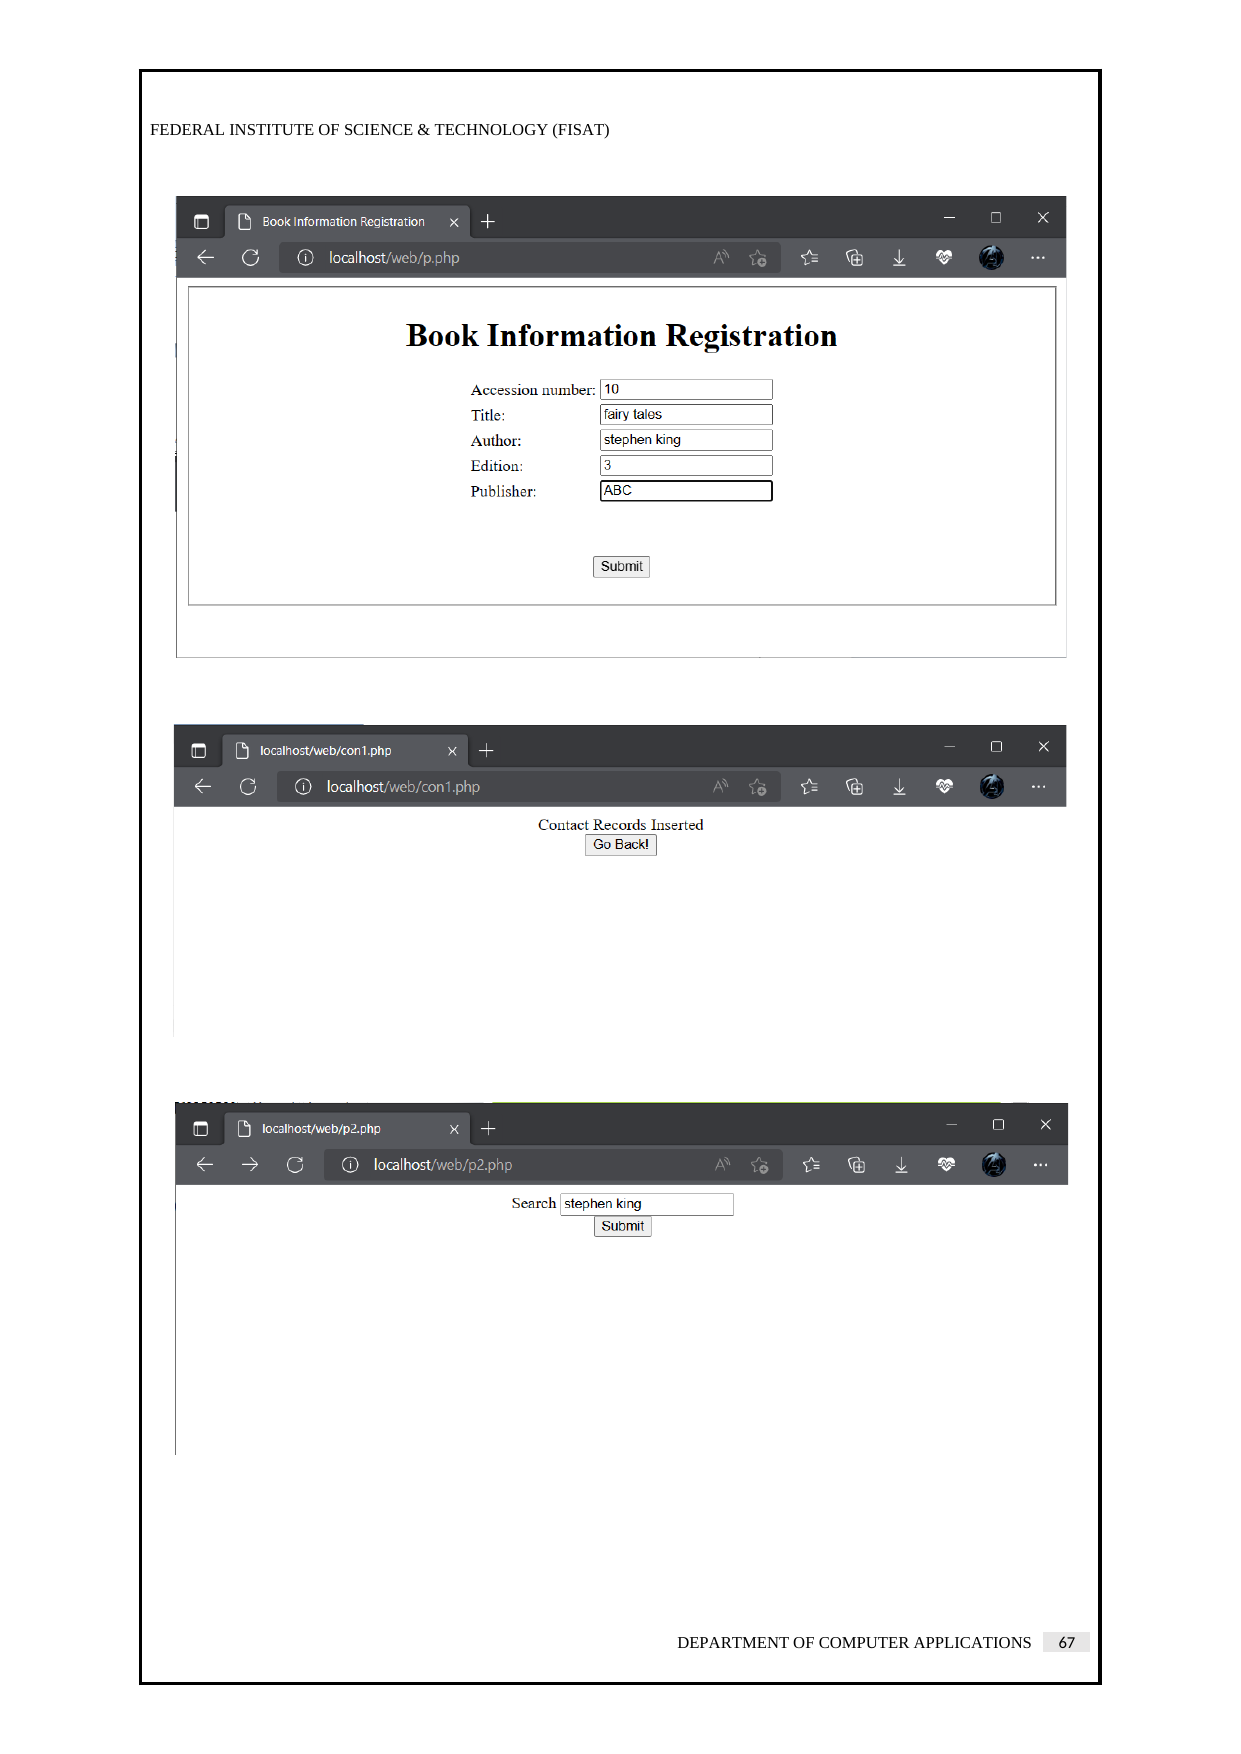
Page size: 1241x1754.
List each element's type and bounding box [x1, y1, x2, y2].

picture [173, 724, 1067, 1037]
picture [175, 1102, 1069, 1455]
picture [175, 196, 1067, 658]
